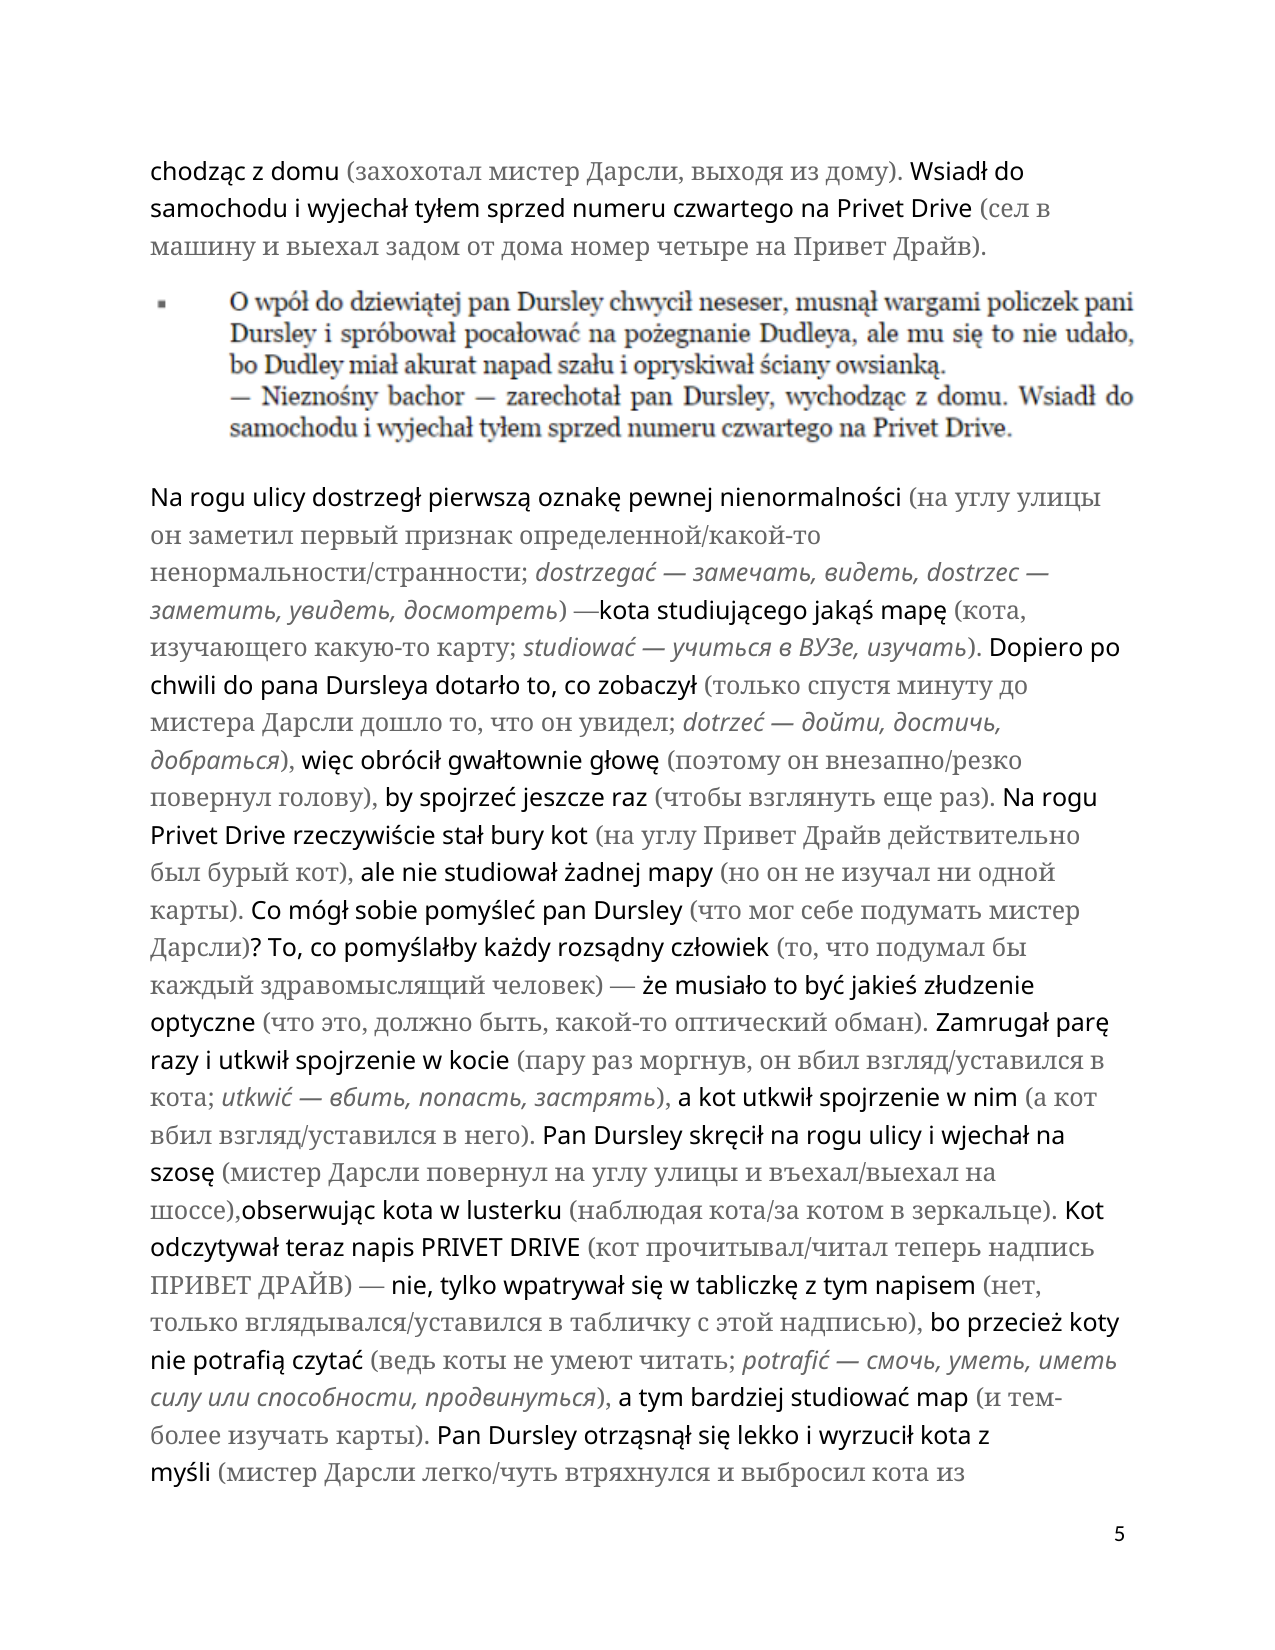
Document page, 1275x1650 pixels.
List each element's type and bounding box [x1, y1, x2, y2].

text [150, 477, 1125, 1489]
picture [150, 278, 1152, 461]
text [150, 150, 1125, 262]
